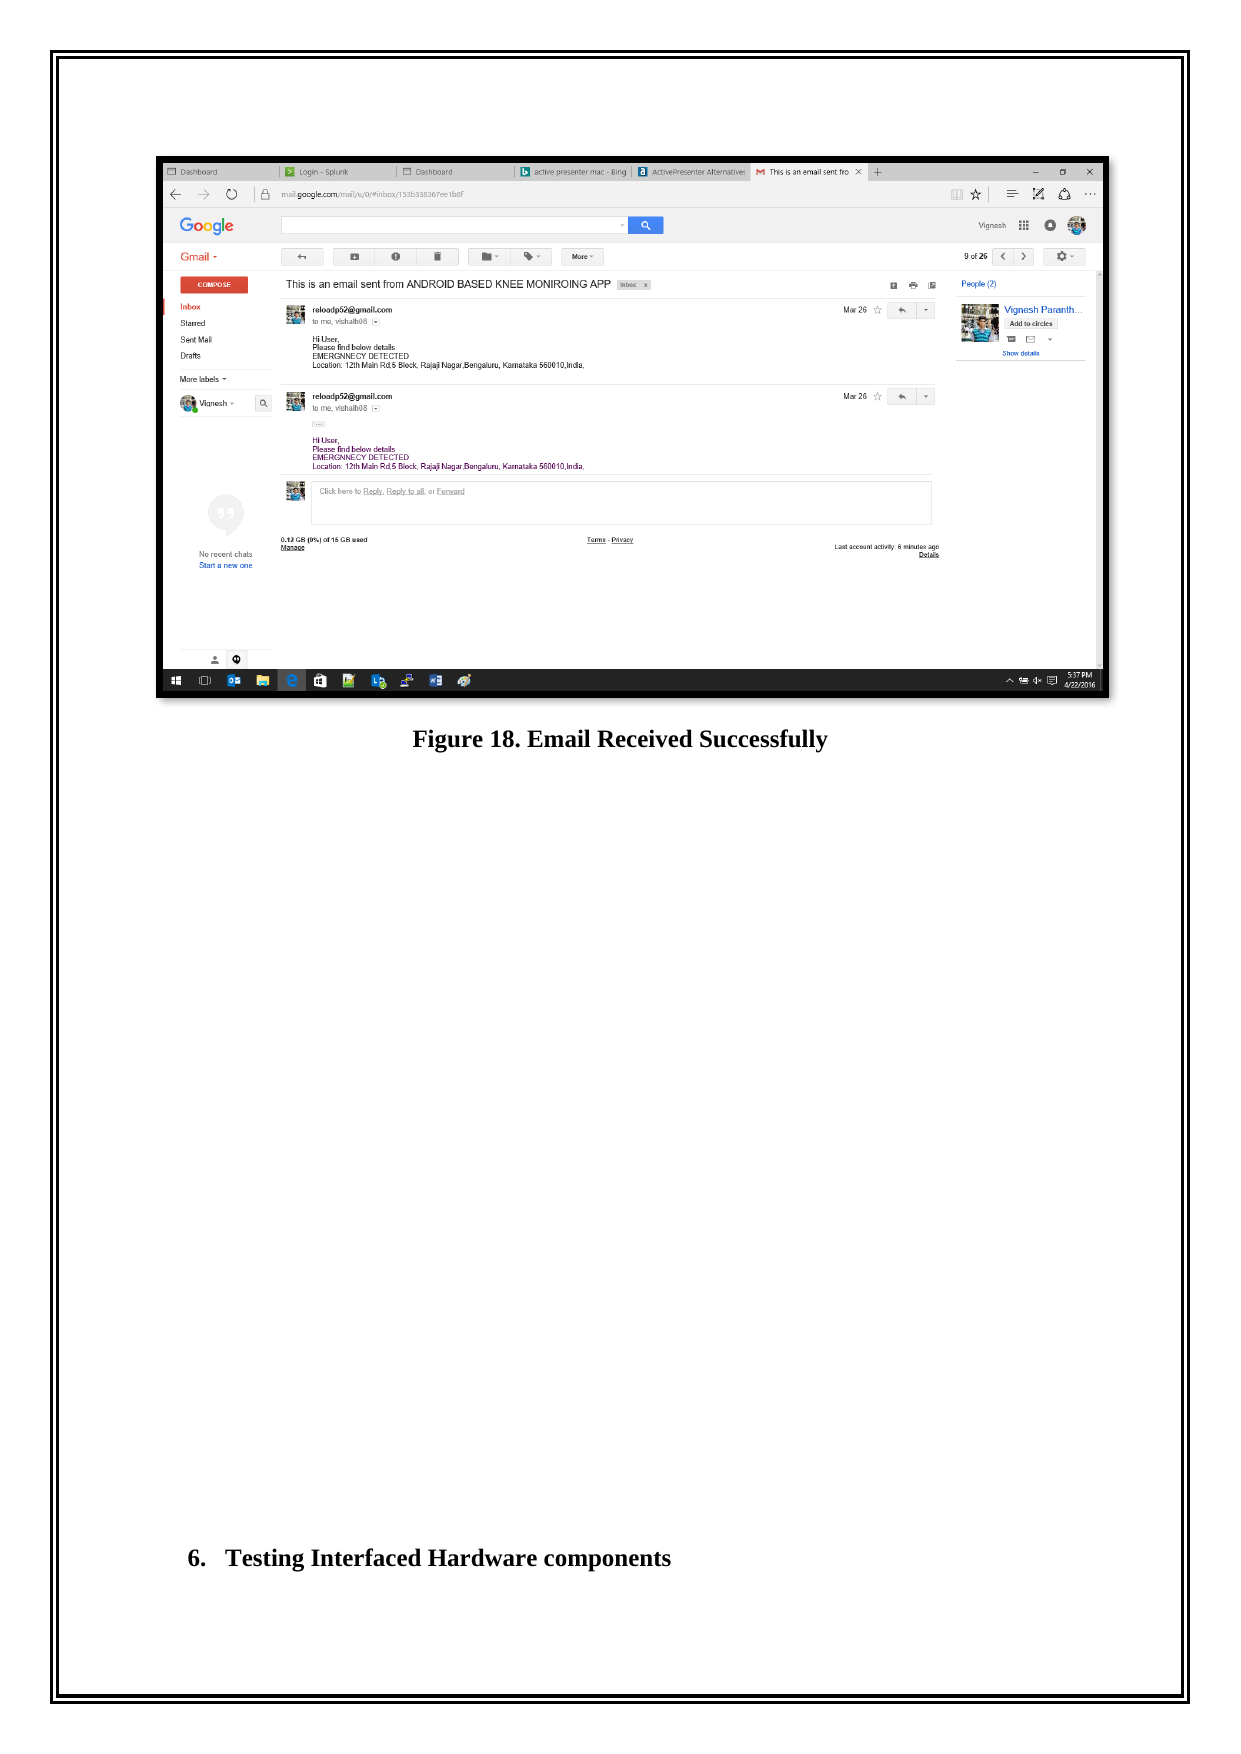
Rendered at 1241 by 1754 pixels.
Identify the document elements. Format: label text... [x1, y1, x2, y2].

picture [163, 163, 1103, 691]
text Figure 18. Email Received Successfully [150, 724, 1090, 753]
list Testing Interfaced Hardware components [187, 1543, 1090, 1572]
